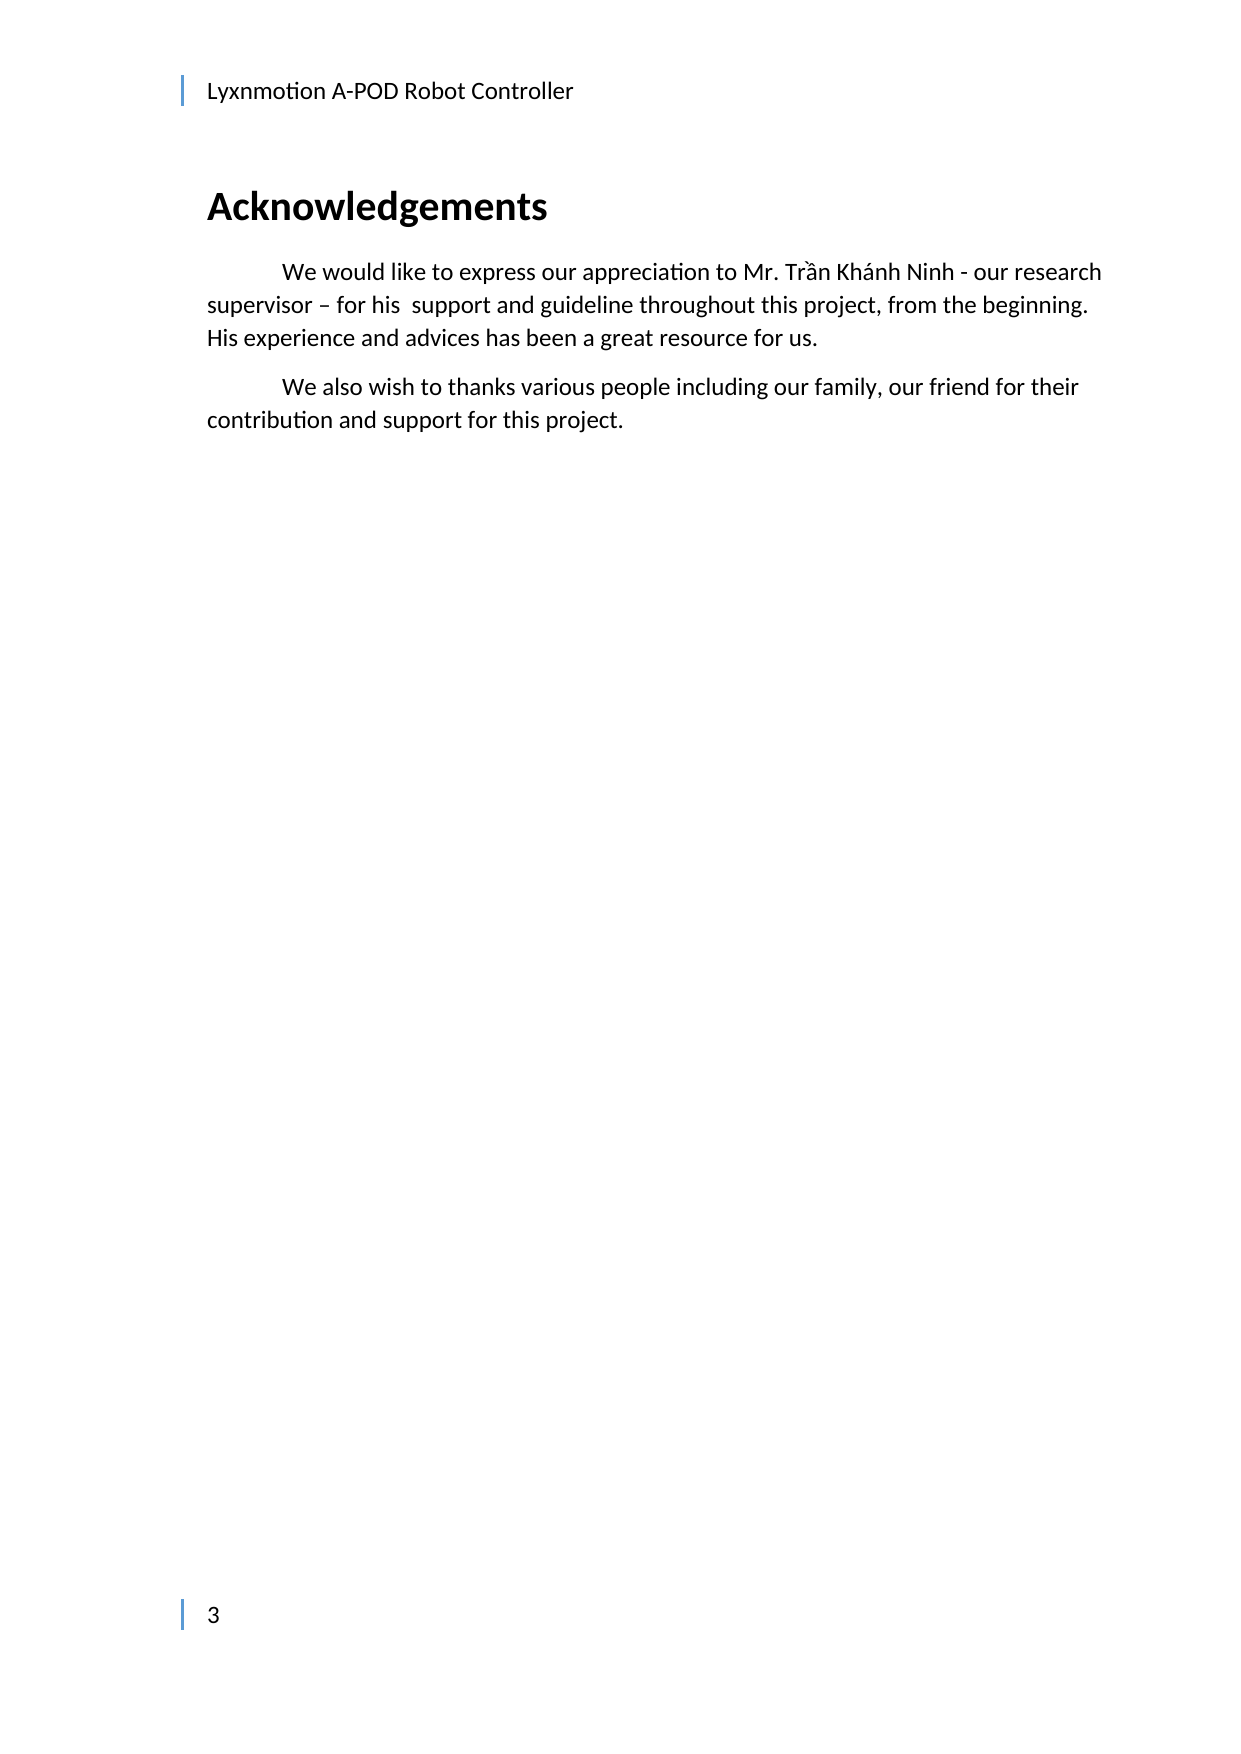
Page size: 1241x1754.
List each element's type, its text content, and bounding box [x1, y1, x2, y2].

text We also wish to thanks various people including our family, our friend for their contribution and support for this project. [207, 371, 1122, 435]
subtitle Acknowledgements [207, 180, 1122, 231]
text We would like to express our appreciation to Mr. Trần Khánh Ninh - our research supervisor – for his support and guideline throughout this project, from the beginning. His experience and advices has been a great resource for us. [207, 256, 1122, 352]
